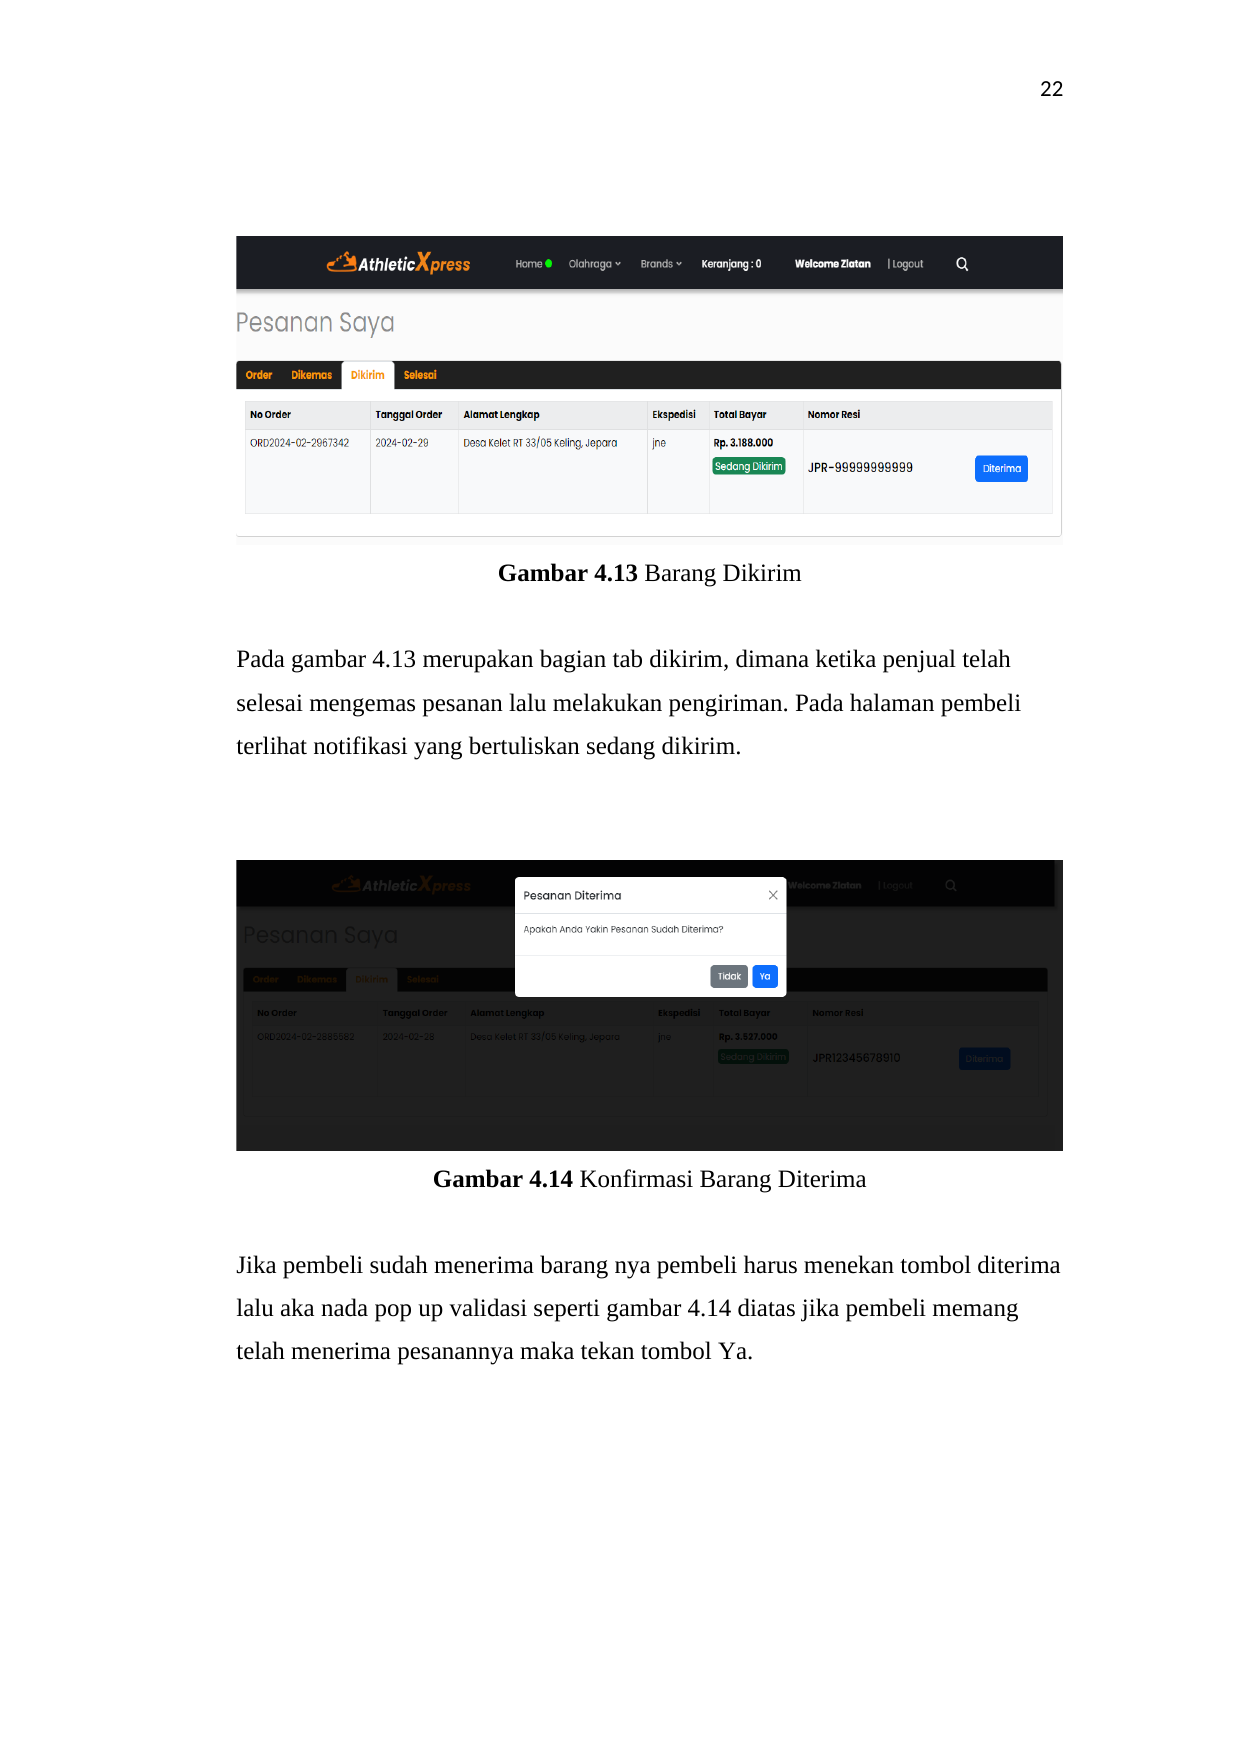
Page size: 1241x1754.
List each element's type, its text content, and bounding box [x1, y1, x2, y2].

picture [236, 860, 1063, 1151]
text Jika pembeli sudah menerima barang nya pembeli harus menekan tombol diterima lalu aka nada pop up validasi seperti gambar 4.14 diatas jika pembeli memang telah menerima pesanannya maka tekan tombol Ya. [236, 1250, 1063, 1365]
text Pada gambar 4.13 merupakan bagian tab dikirim, dimana ketika penjual telah selesai mengemas pesanan lalu melakukan pengiriman. Pada halaman pembeli terlihat notifikasi yang bertuliskan sedang dikirim. [236, 644, 1063, 759]
picture [236, 236, 1063, 545]
text Gambar 4.14 Konfirmasi Barang Diterima [236, 1164, 1063, 1193]
text Gambar 4.13 Barang Dikirim [236, 558, 1063, 587]
